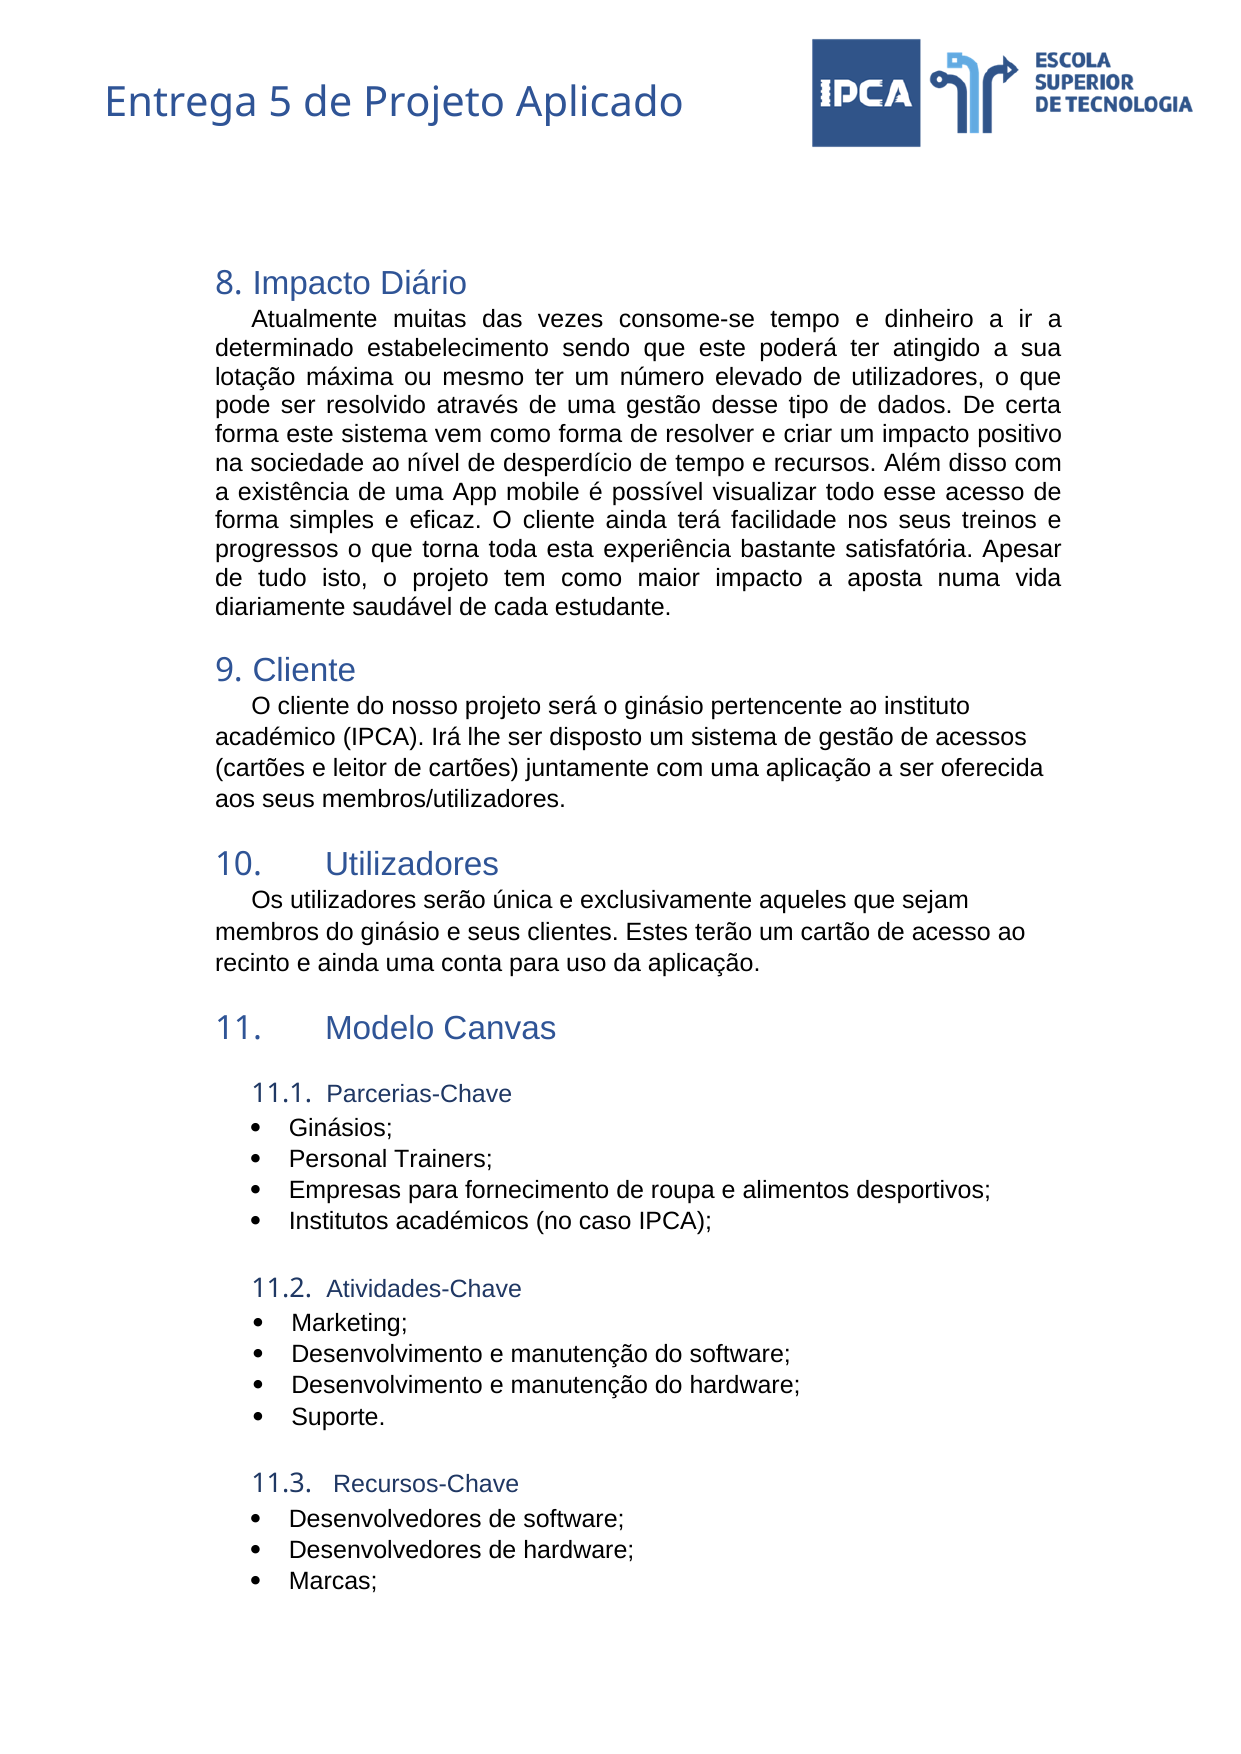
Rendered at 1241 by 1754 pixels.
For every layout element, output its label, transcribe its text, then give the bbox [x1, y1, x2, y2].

list Desenvolvedores de hardware; [251, 1535, 1063, 1564]
list Ginásios; [251, 1113, 1063, 1142]
text Os utilizadores serão única e exclusivamente aqueles que sejam membros do ginásio e seus clientes. Estes terão um cartão de acesso ao recinto e ainda uma conta para uso da aplicação. [215, 886, 1063, 976]
list Parcerias-Chave [251, 1073, 1063, 1110]
list Desenvolvimento e manutenção do software; [253, 1339, 1063, 1368]
text Atualmente muitas das vezes consome-se tempo e dinheiro a ir a determinado estabelecimento sendo que este poderá ter atingido a sua lotação máxima ou mesmo ter um número elevado de utilizadores, o que pode ser resolvido através de uma gestão desse tipo de dados. De certa forma este sistema vem como forma de resolver e criar um impacto positivo na sociedade ao nível de desperdício de tempo e recursos. Além disso com a existência de uma App mobile é possível visualizar todo esse acesso de forma simples e eficaz. O cliente ainda terá facilidade nos seus treinos e progressos o que torna toda esta experiência bastante satisfatória. Apesar de tudo isto, o projeto tem como maior impacto a aposta numa vida diariamente saudável de cada estudante. [215, 304, 1063, 621]
picture [791, 0, 1213, 251]
list Recursos-Chave [251, 1464, 1063, 1501]
list Marcas; [251, 1566, 1063, 1595]
text O cliente do nosso projeto será o ginásio pertencente ao instituto académico (IPCA). Irá lhe ser disposto um sistema de gestão de acessos (cartões e leitor de cartões) juntamente com uma aplicação a ser oferecida aos seus membros/utilizadores. [215, 691, 1063, 813]
subtitle Impacto Diário [215, 259, 1063, 304]
list Institutos académicos (no caso IPCA); [251, 1206, 1063, 1235]
list Atividades-Chave [251, 1268, 1063, 1305]
list Desenvolvimento e manutenção do hardware; [253, 1371, 1063, 1399]
list Suporte. [253, 1402, 1063, 1431]
subtitle Utilizadores [215, 840, 1063, 886]
list Marketing; [253, 1308, 1063, 1337]
list Empresas para fornecimento de roupa e alimentos desportivos; [251, 1175, 1063, 1204]
subtitle Modelo Canvas [215, 1004, 1063, 1049]
subtitle Cliente [215, 646, 1063, 691]
list Desenvolvedores de software; [251, 1504, 1063, 1532]
list Personal Trainers; [251, 1144, 1063, 1173]
